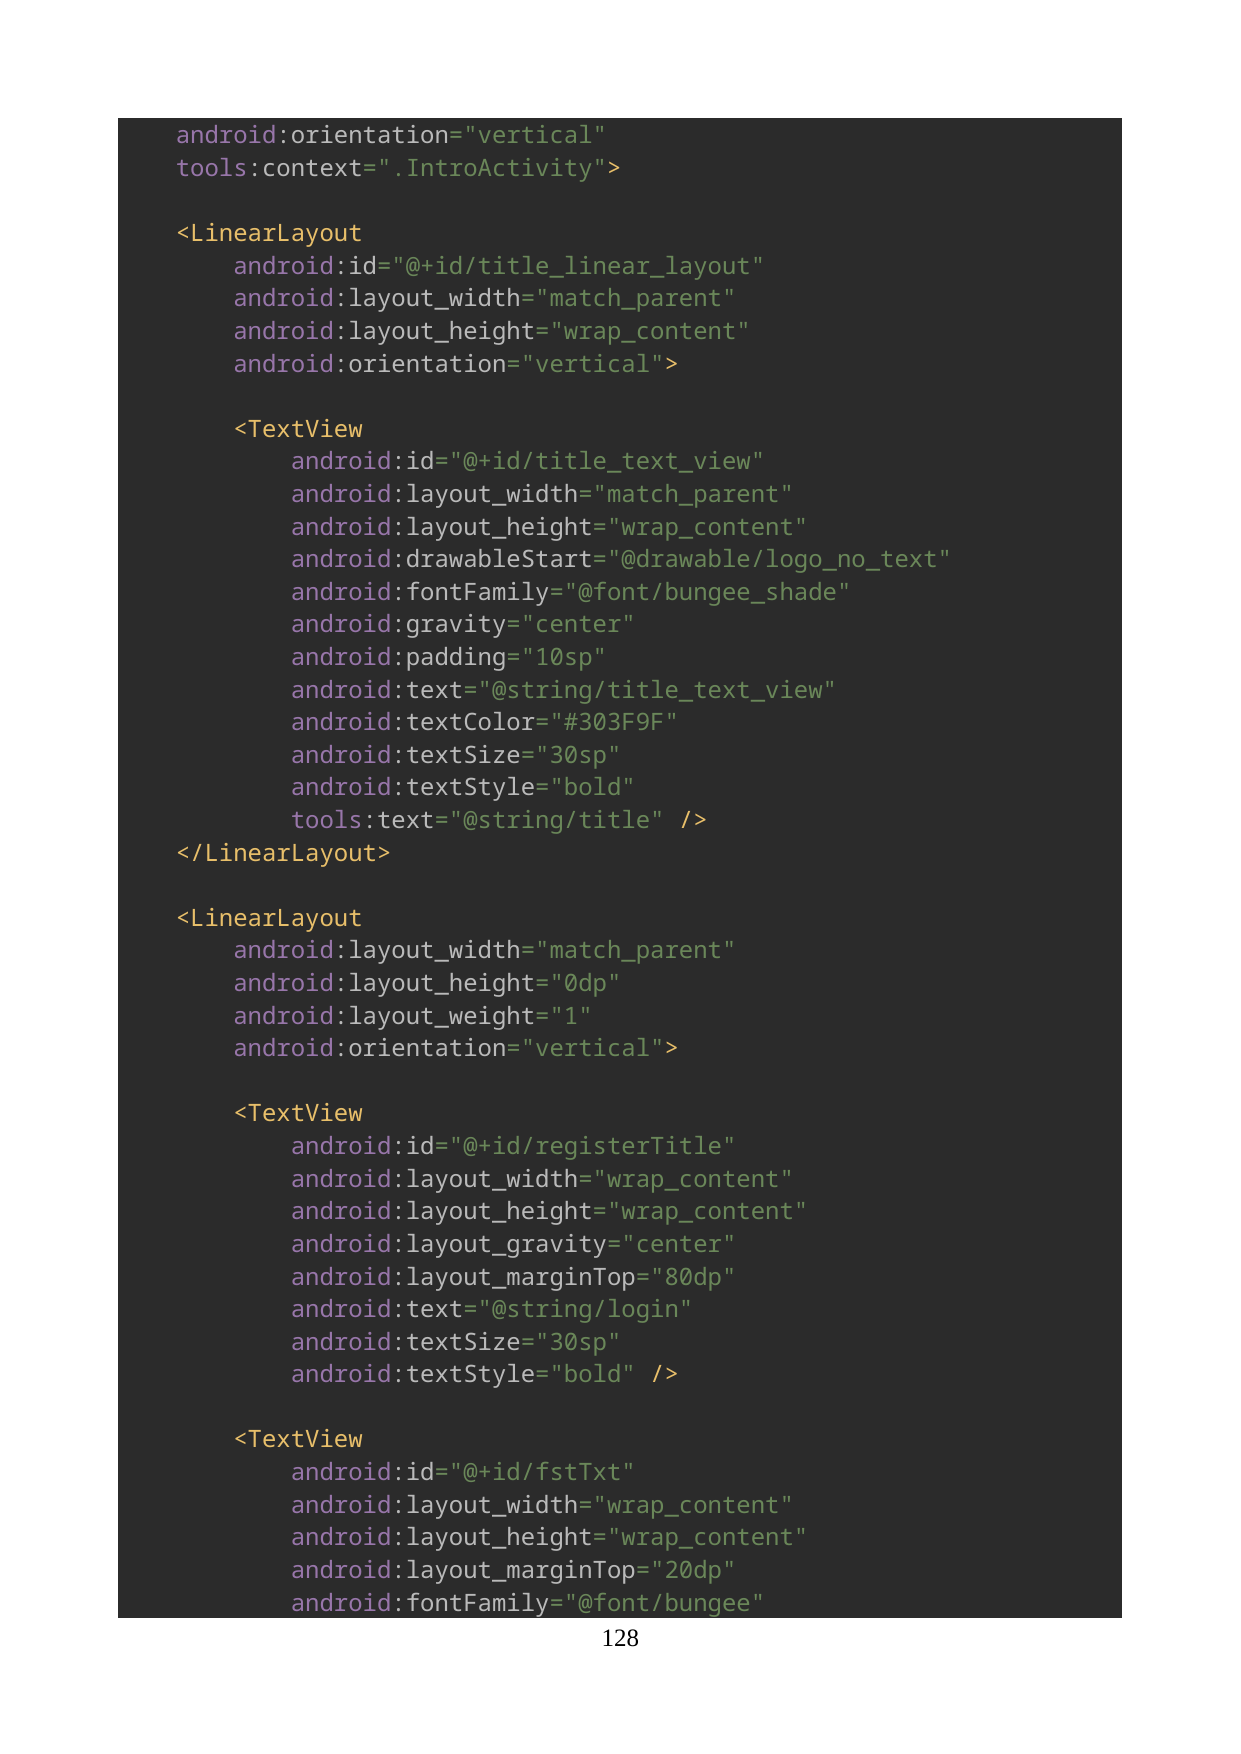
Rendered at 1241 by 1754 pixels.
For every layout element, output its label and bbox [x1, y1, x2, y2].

text [118, 118, 1122, 1618]
